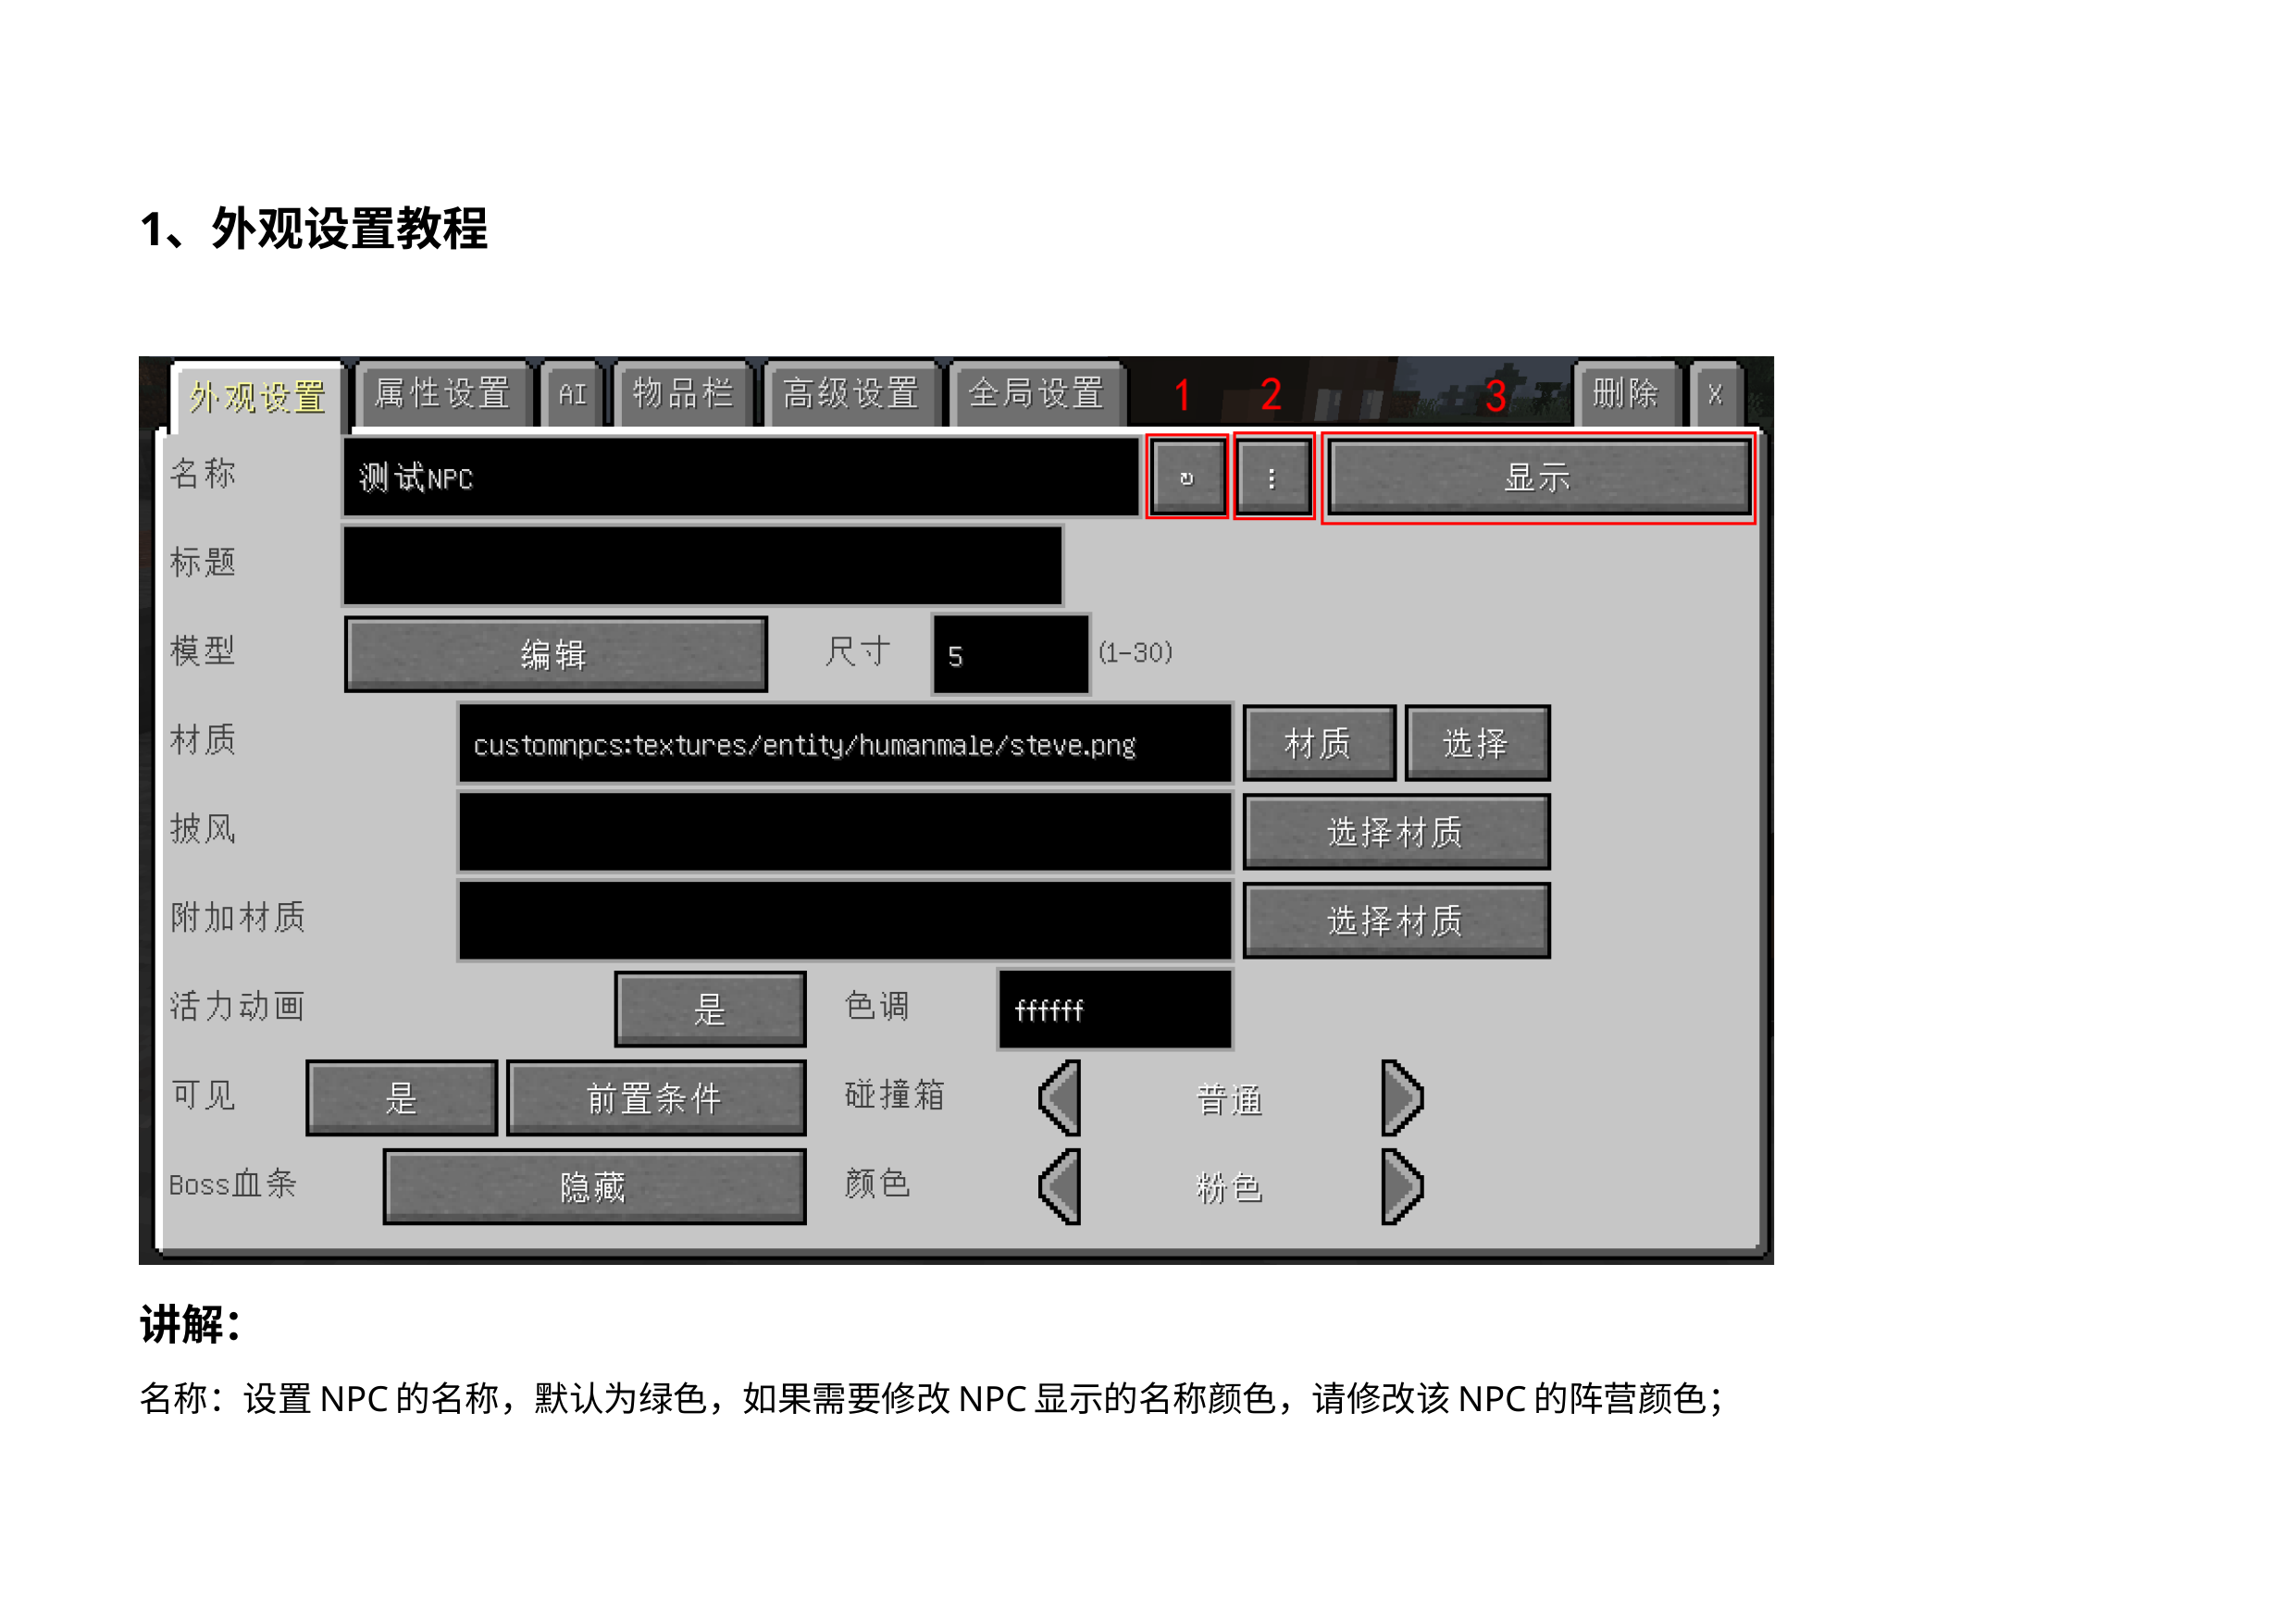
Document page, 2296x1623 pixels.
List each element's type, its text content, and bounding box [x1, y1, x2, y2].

text 名称：设置NPC的名称，默认为绿色，如果需要修改NPC显示的名称颜色，请修改该NPC的阵营颜色； [139, 1367, 2156, 1427]
picture [139, 356, 1775, 1265]
subtitle 外观设置教程 [139, 180, 2156, 270]
text 讲解： [139, 1276, 2156, 1367]
